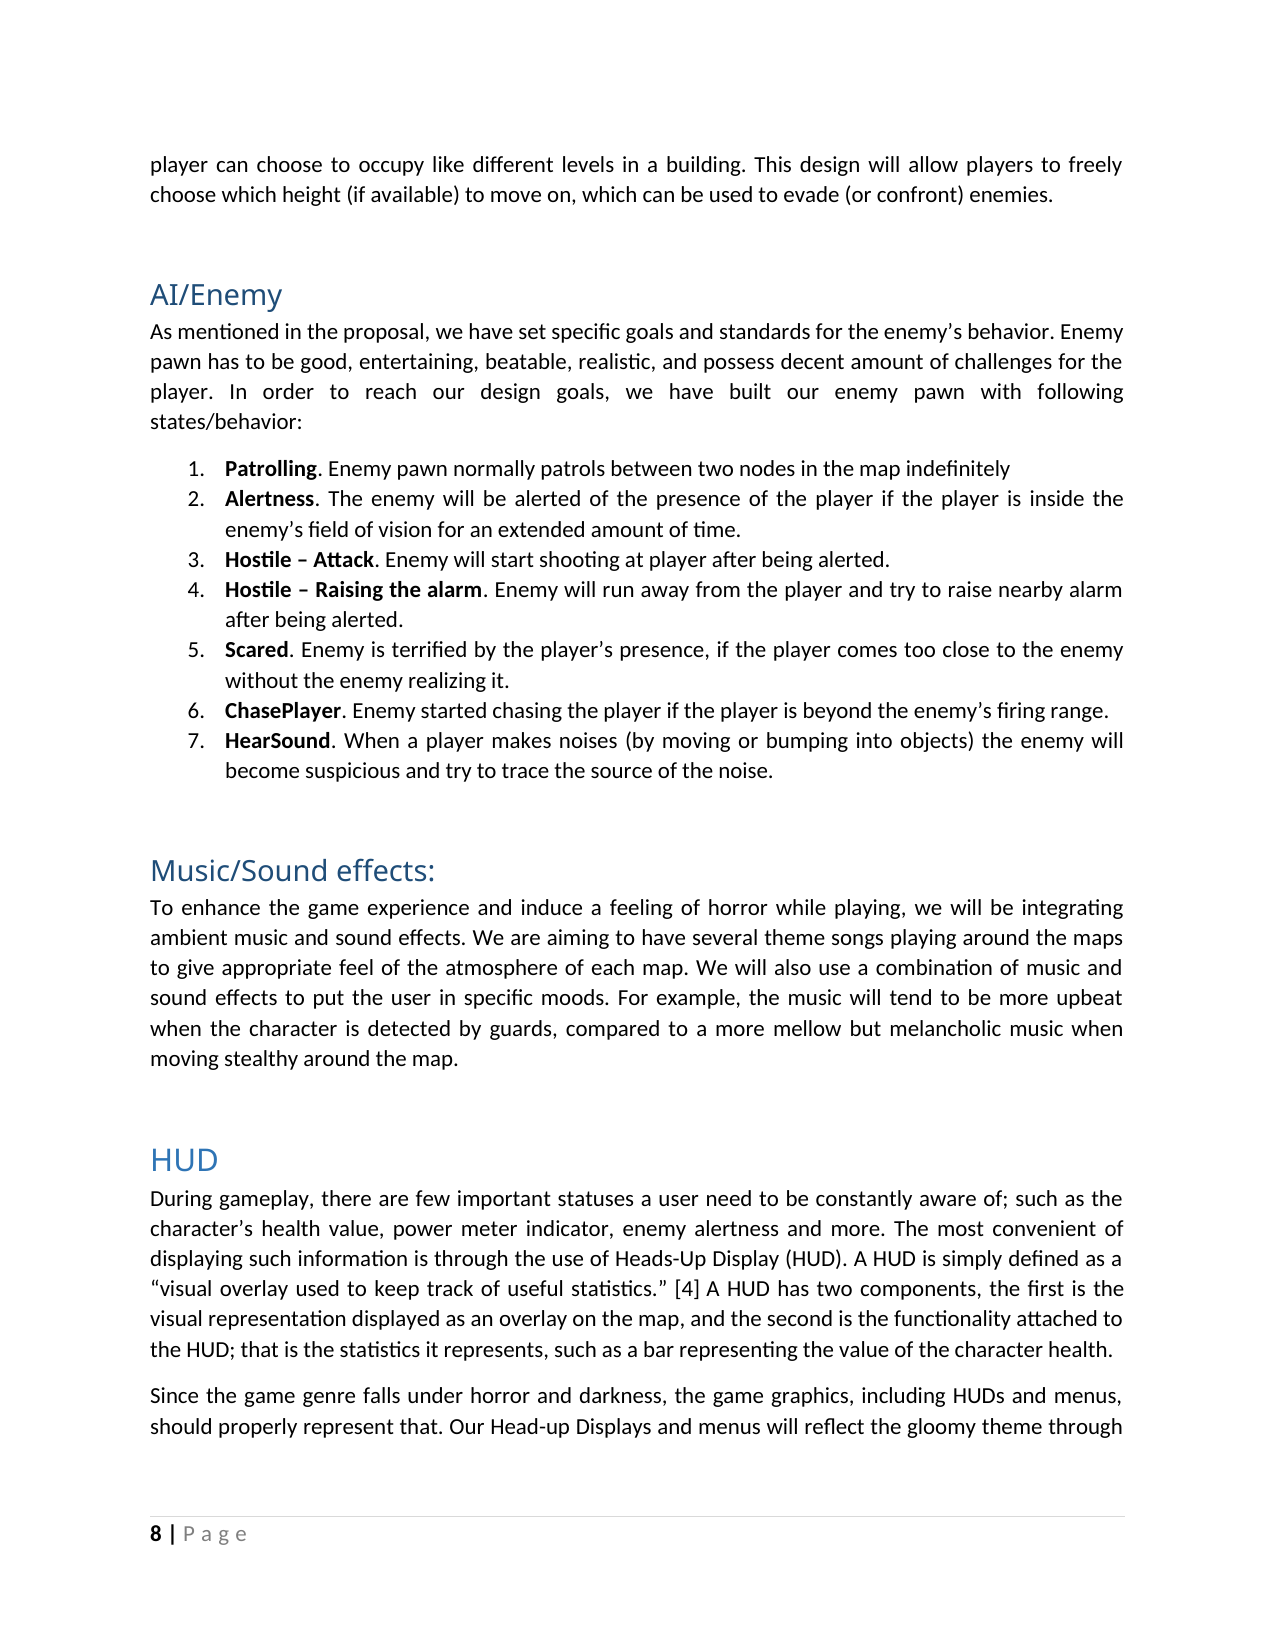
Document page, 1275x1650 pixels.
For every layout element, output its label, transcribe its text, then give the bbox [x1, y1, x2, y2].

text As mentioned in the proposal, we have set specific goals and standards for the enemy’s behavior. Enemy pawn has to be good, entertaining, beatable, realistic, and possess decent amount of challenges for the player. In order to reach our design goals, we have built our enemy pawn with following states/behavior: [150, 317, 1125, 435]
list Hostile – Attack. Enemy will start shooting at player after being alerted. [187, 545, 1125, 573]
text During gameplay, there are few important statuses a user need to be constantly aware of; such as the character’s health value, power meter indicator, enemy alertness and more. The most convenient of displaying such information is through the use of Heads-Up Display (HUD). A HUD is simply defined as a “visual overlay used to keep track of useful statistics.” [4] A HUD has two components, the first is the visual representation displayed as an overlay on the map, and the second is the functionality attached to the HUD; that is the statistics it represents, such as a bar representing the value of the character health. [150, 1184, 1125, 1363]
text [150, 1382, 1125, 1440]
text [150, 150, 1125, 208]
list ChasePlayer. Enemy started chasing the player if the player is beyond the enemy’s firing range. [187, 696, 1125, 724]
list Scared. Enemy is terrified by the player’s presence, if the player comes too close to the enemy without the enemy realizing it. [187, 636, 1125, 694]
subtitle AI/Enemy [150, 274, 1125, 314]
list Patrolling. Enemy pawn normally patrols between two nodes in the map indefinitely [187, 454, 1125, 482]
subtitle HUD [150, 1138, 1125, 1180]
list Alertness. The enemy will be alerted of the presence of the player if the player is inside the enemy’s field of vision for an extended amount of time. [187, 484, 1125, 543]
list HearSound. When a player makes noises (by moving or bumping into objects) the enemy will become suspicious and try to trace the source of the noise. [187, 726, 1125, 784]
subtitle Music/Sound effects: [150, 850, 1125, 890]
list Hostile – Raising the alarm. Enemy will run away from the player and try to raise nearby alarm after being alerted. [187, 575, 1125, 633]
text To enhance the game experience and induce a feeling of horror while playing, we will be integrating ambient music and sound effects. We are aiming to have several theme songs playing around the maps to give appropriate feel of the atmosphere of each map. We will also use a combination of music and sound effects to put the user in specific moods. For example, the music will tend to be more upbeat when the character is detected by guards, compared to a more mellow but melancholic music when moving stealthy around the map. [150, 893, 1125, 1072]
